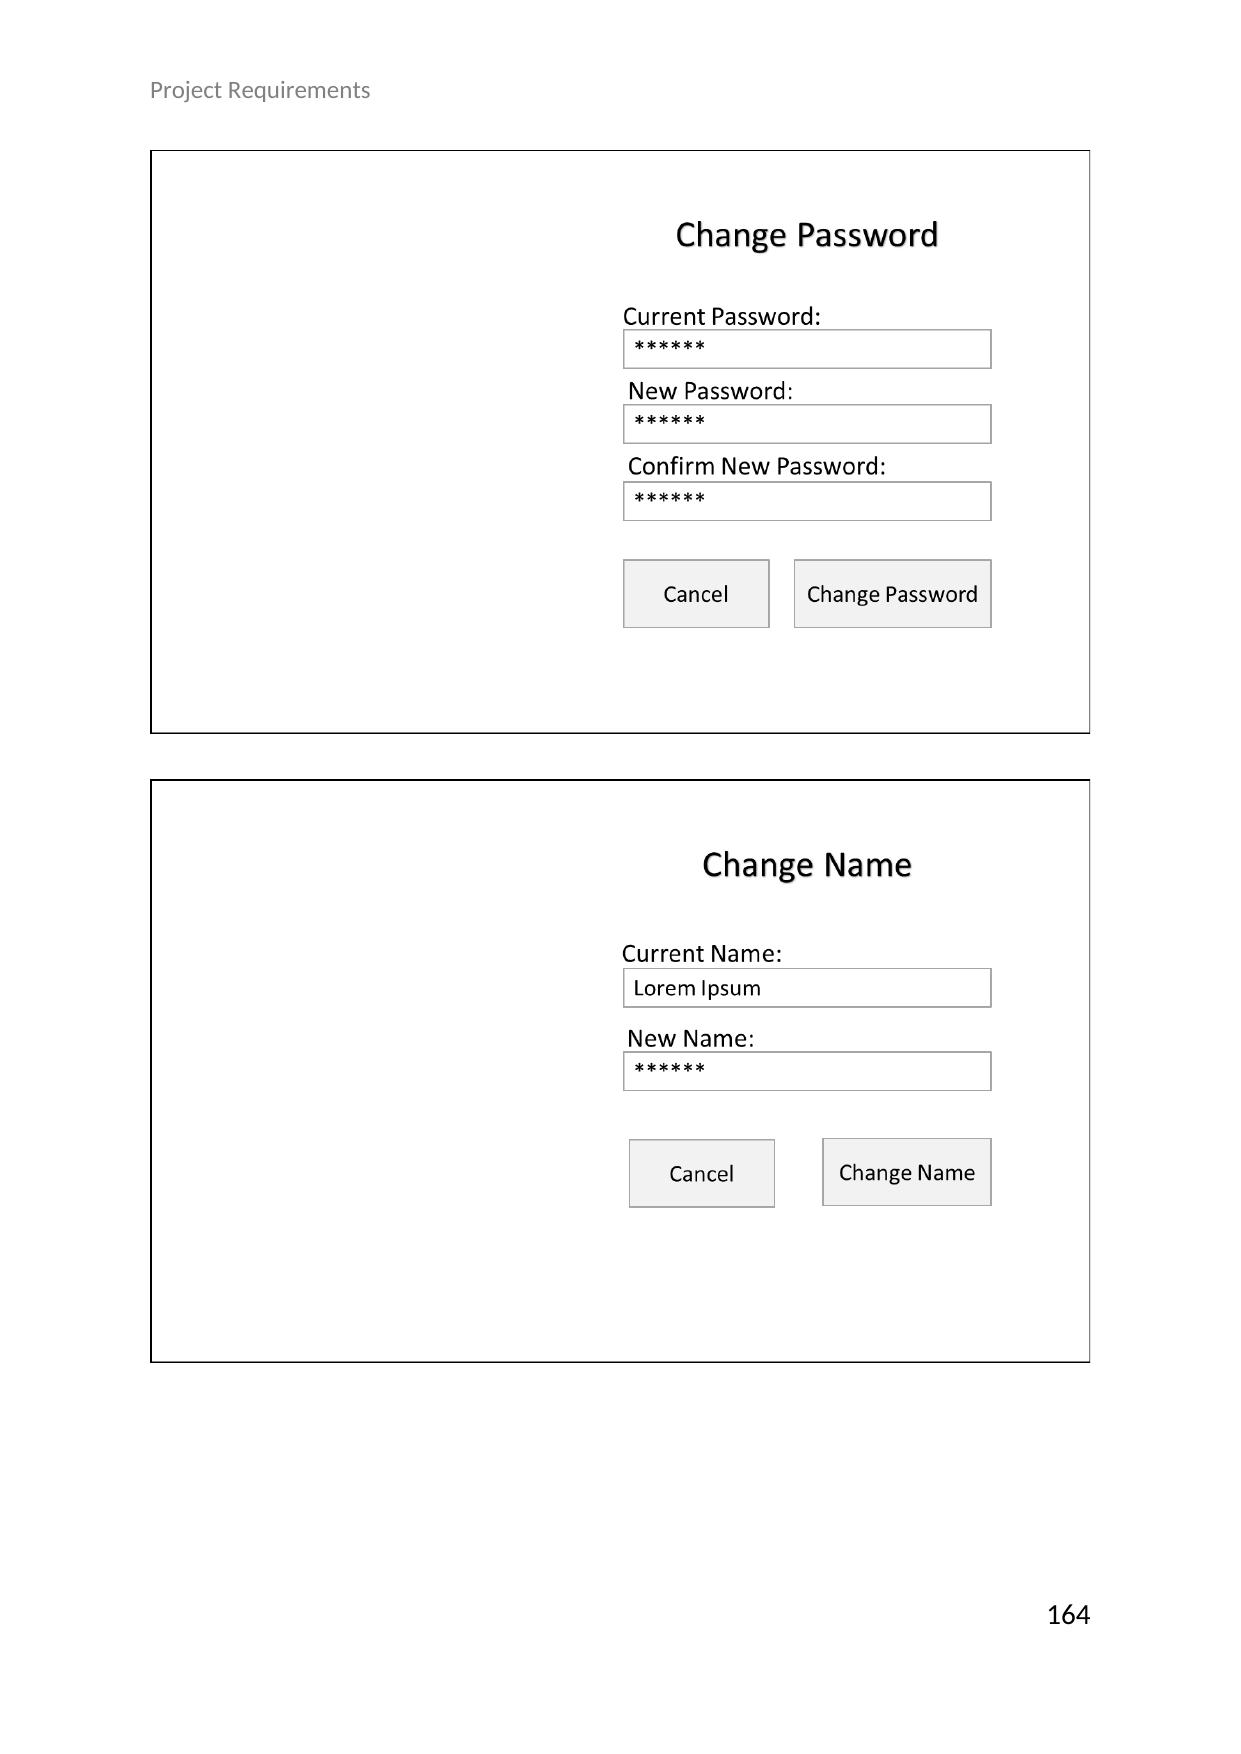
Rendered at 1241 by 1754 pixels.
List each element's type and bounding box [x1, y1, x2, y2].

picture [150, 779, 1091, 1363]
picture [150, 150, 1091, 734]
